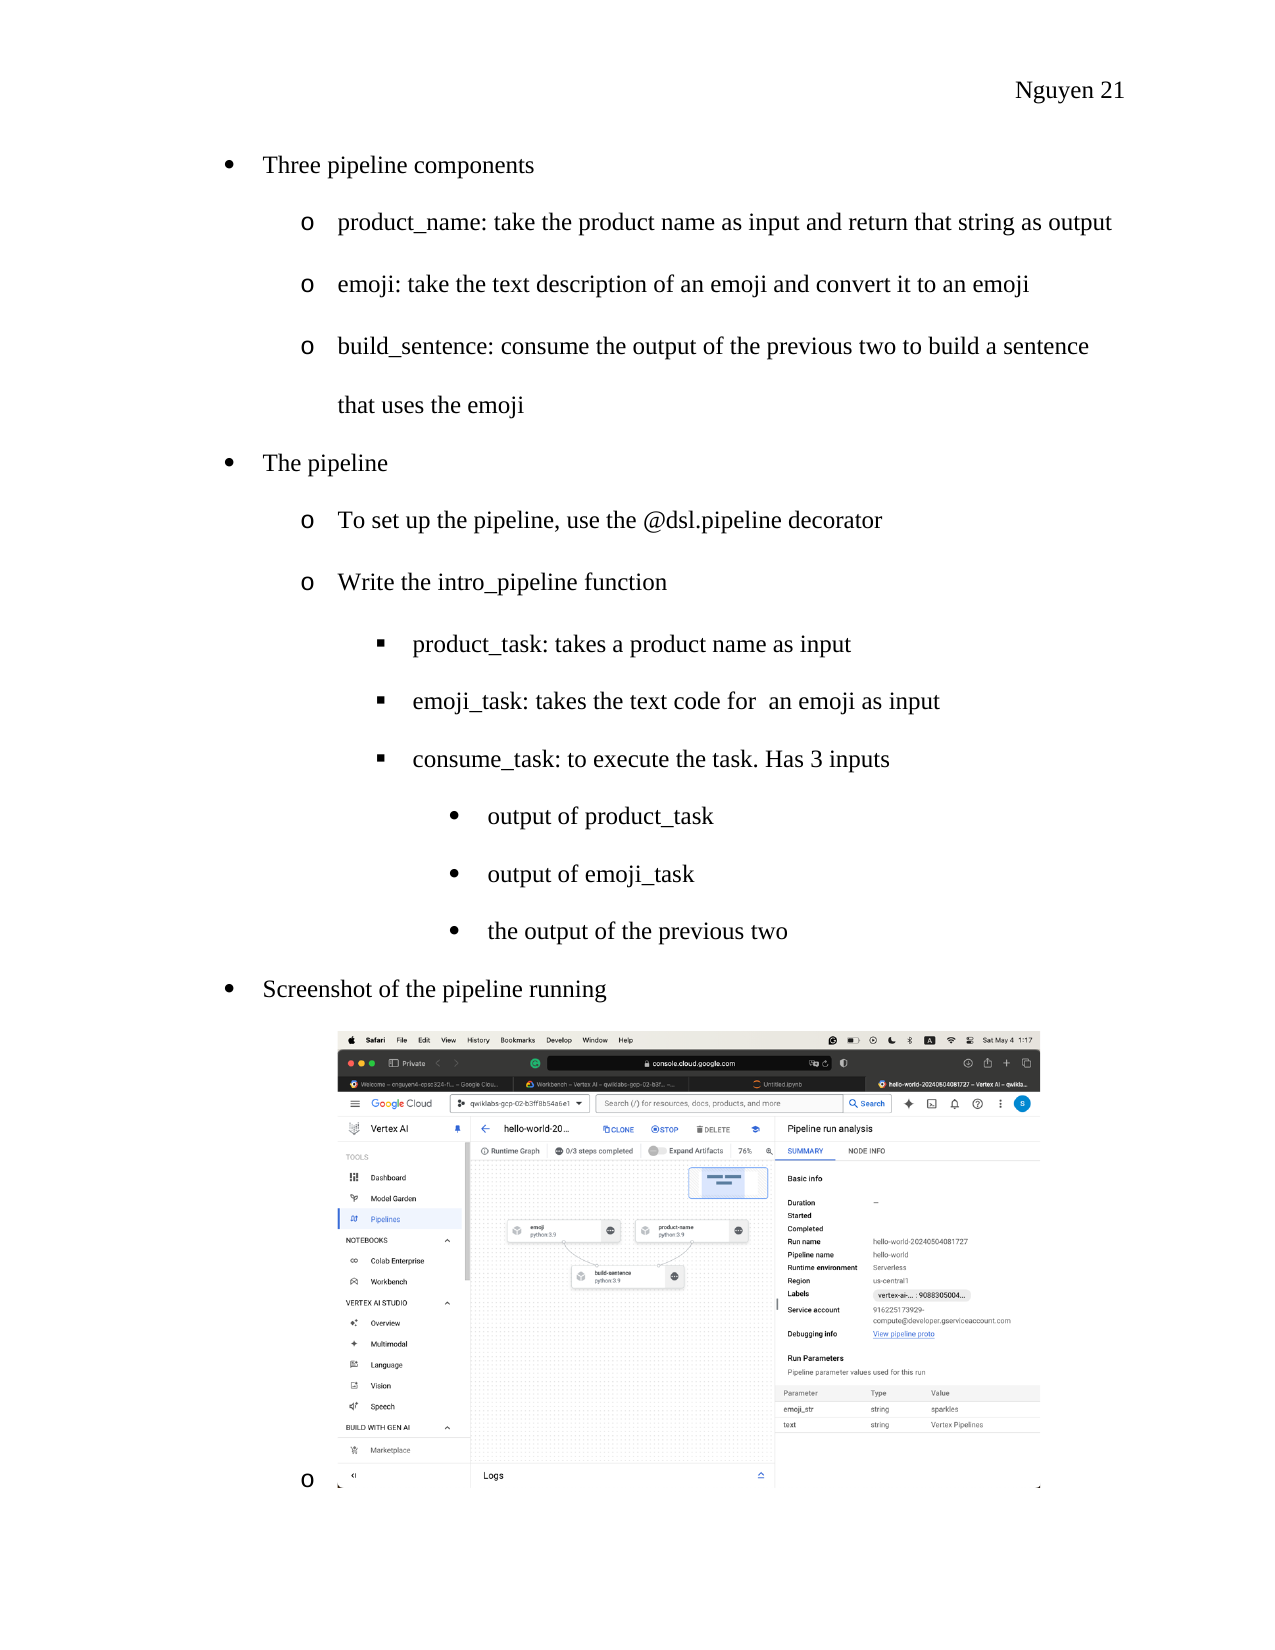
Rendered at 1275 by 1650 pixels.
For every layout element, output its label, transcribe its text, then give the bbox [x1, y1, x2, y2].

list To set up the pipeline, use the @dsl.pipeline decorator [300, 505, 1125, 536]
list output of emoji_task [450, 859, 1125, 887]
list product_task: takes a product name as input [375, 629, 1125, 657]
picture [337, 1031, 1041, 1488]
list Write the intro_pipeline function [300, 567, 1125, 598]
list Three pipeline components [225, 150, 1125, 179]
list emoji_task: takes the text code for an emoji as input [375, 686, 1125, 715]
list build_sentence: consume the output of the previous two to build a sentence that uses the emoji [300, 331, 1125, 419]
list the output of the previous two [450, 916, 1125, 945]
list emoji: take the text description of an emoji and convert it to an emoji [300, 269, 1125, 300]
list The pipeline [225, 448, 1125, 477]
list product_name: take the product name as input and return that string as output [300, 207, 1125, 238]
list consume_task: to execute the task. Has 3 inputs [375, 744, 1125, 772]
list output of product_task [450, 801, 1125, 830]
list Screenshot of the pipeline running [225, 974, 1125, 1002]
